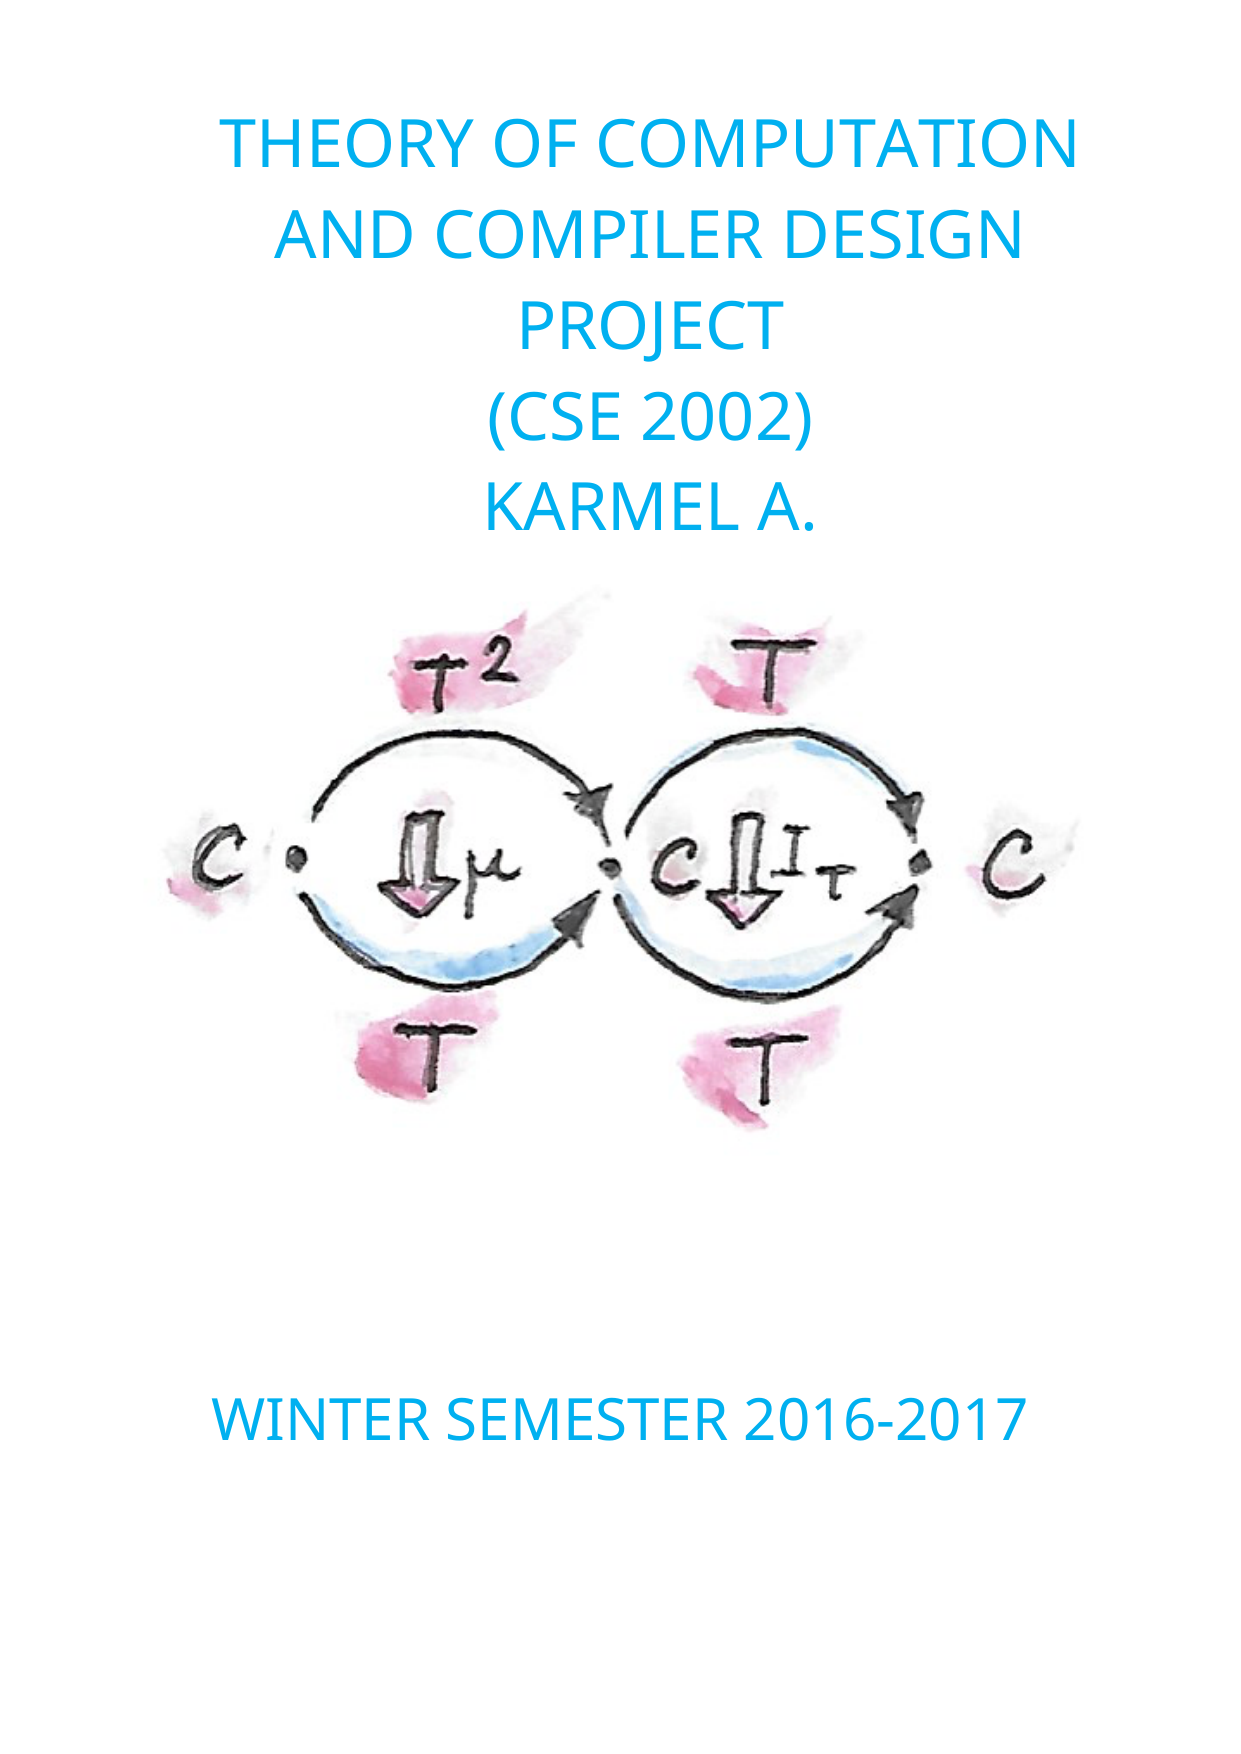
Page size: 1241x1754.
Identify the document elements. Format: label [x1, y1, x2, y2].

picture [134, 571, 1106, 1162]
